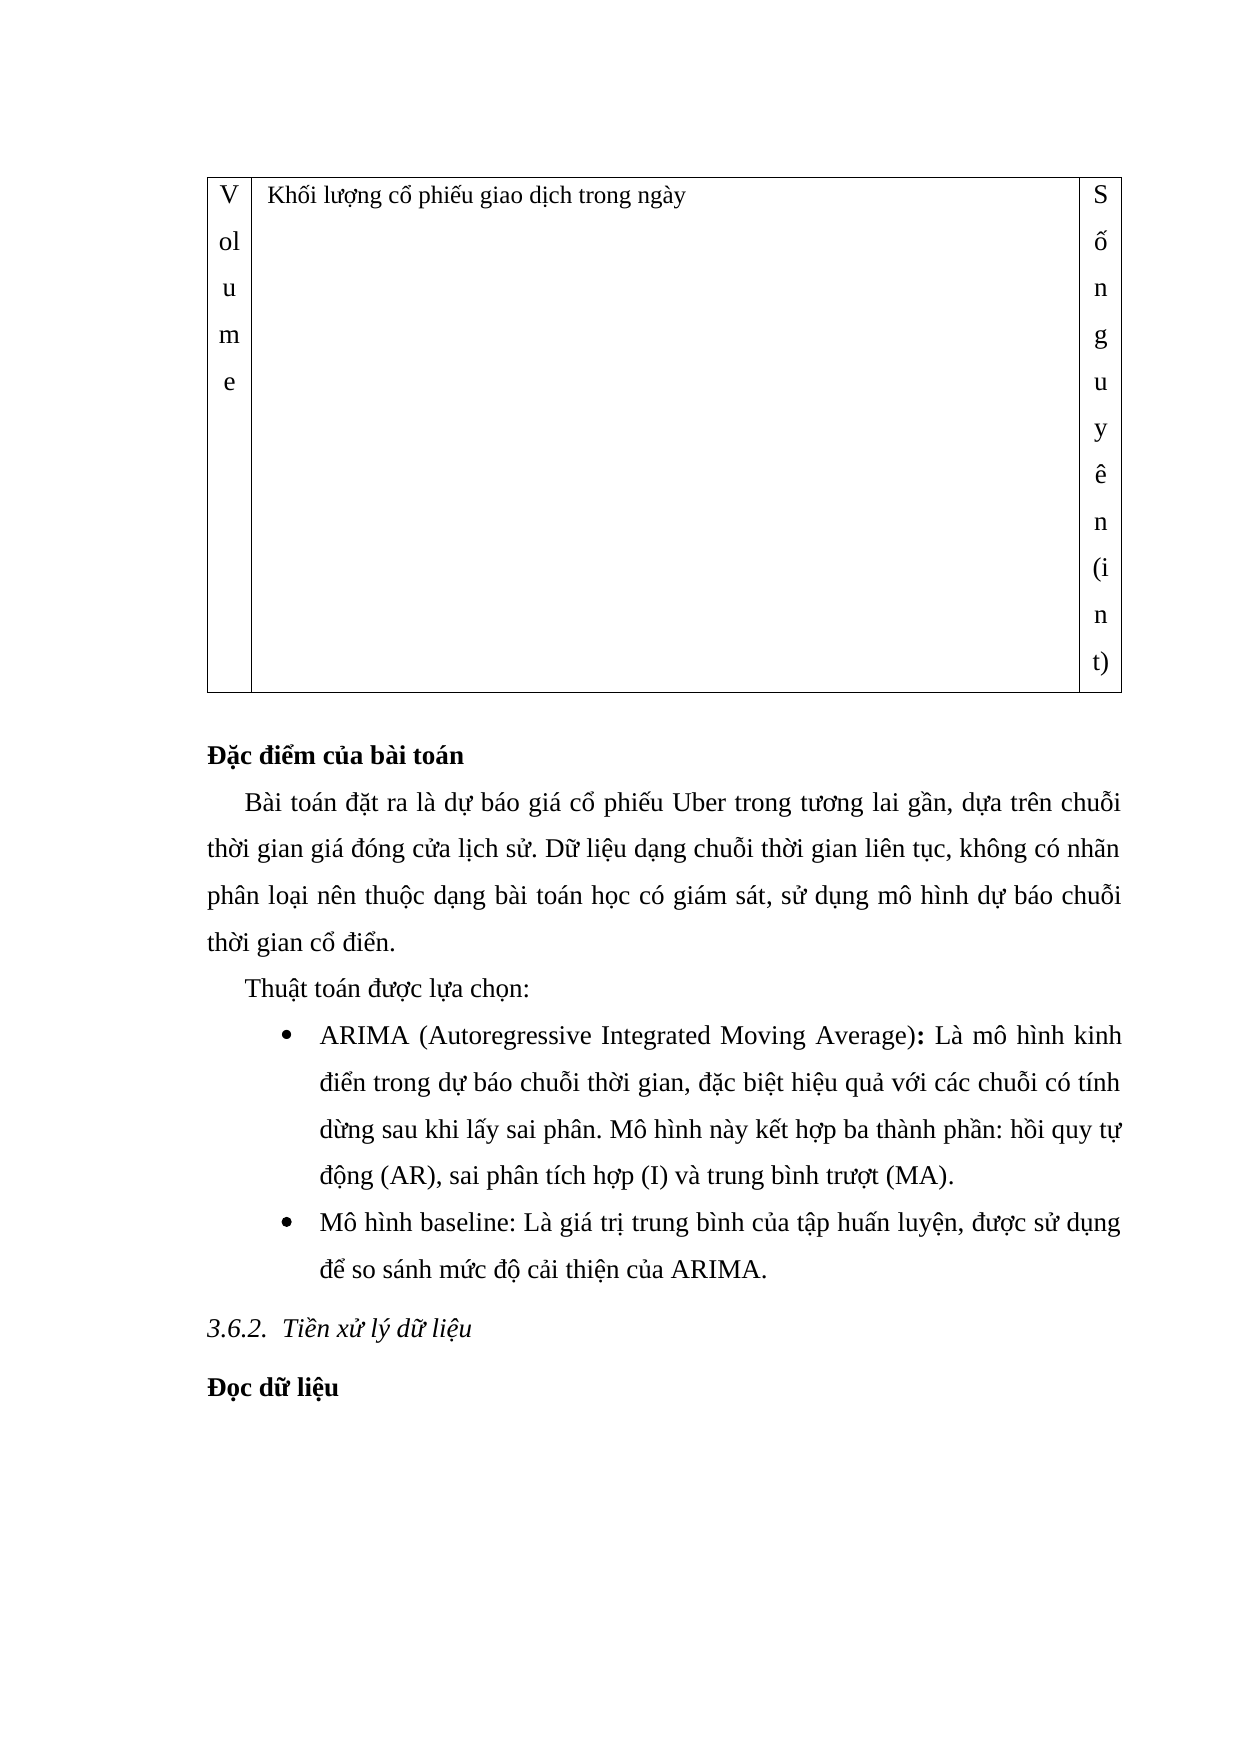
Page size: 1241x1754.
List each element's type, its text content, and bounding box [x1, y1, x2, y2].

text Thuật toán được lựa chọn: [207, 973, 1122, 1004]
text Đọc dữ liệu [207, 1371, 1122, 1402]
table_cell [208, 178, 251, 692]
list ARIMA (Autoregressive Integrated Moving Average): Là mô hình kinh điển trong dự báo chuỗi thời gian, đặc biệt hiệu quả với các chuỗi có tính dừng sau khi lấy sai phân. Mô hình này kết hợp ba thành phần: hồi quy tự động (AR), sai phân tích hợp (I) và trung bình trượt (MA). [282, 1019, 1122, 1191]
text Bài toán đặt ra là dự báo giá cổ phiếu Uber trong tương lai gần, dựa trên chuỗi thời gian giá đóng cửa lịch sử. Dữ liệu dạng chuỗi thời gian liên tục, không có nhãn phân loại nên thuộc dạng bài toán học có giám sát, sử dụng mô hình dự báo chuỗi thời gian cổ điển. [207, 786, 1122, 957]
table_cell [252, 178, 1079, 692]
list Mô hình baseline: Là giá trị trung bình của tập huấn luyện, được sử dụng để so sánh mức độ cải thiện của ARIMA. [282, 1206, 1122, 1284]
subtitle Tiền xử lý dữ liệu [207, 1312, 1122, 1343]
text Đặc điểm của bài toán [207, 739, 1122, 770]
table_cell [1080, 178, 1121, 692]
